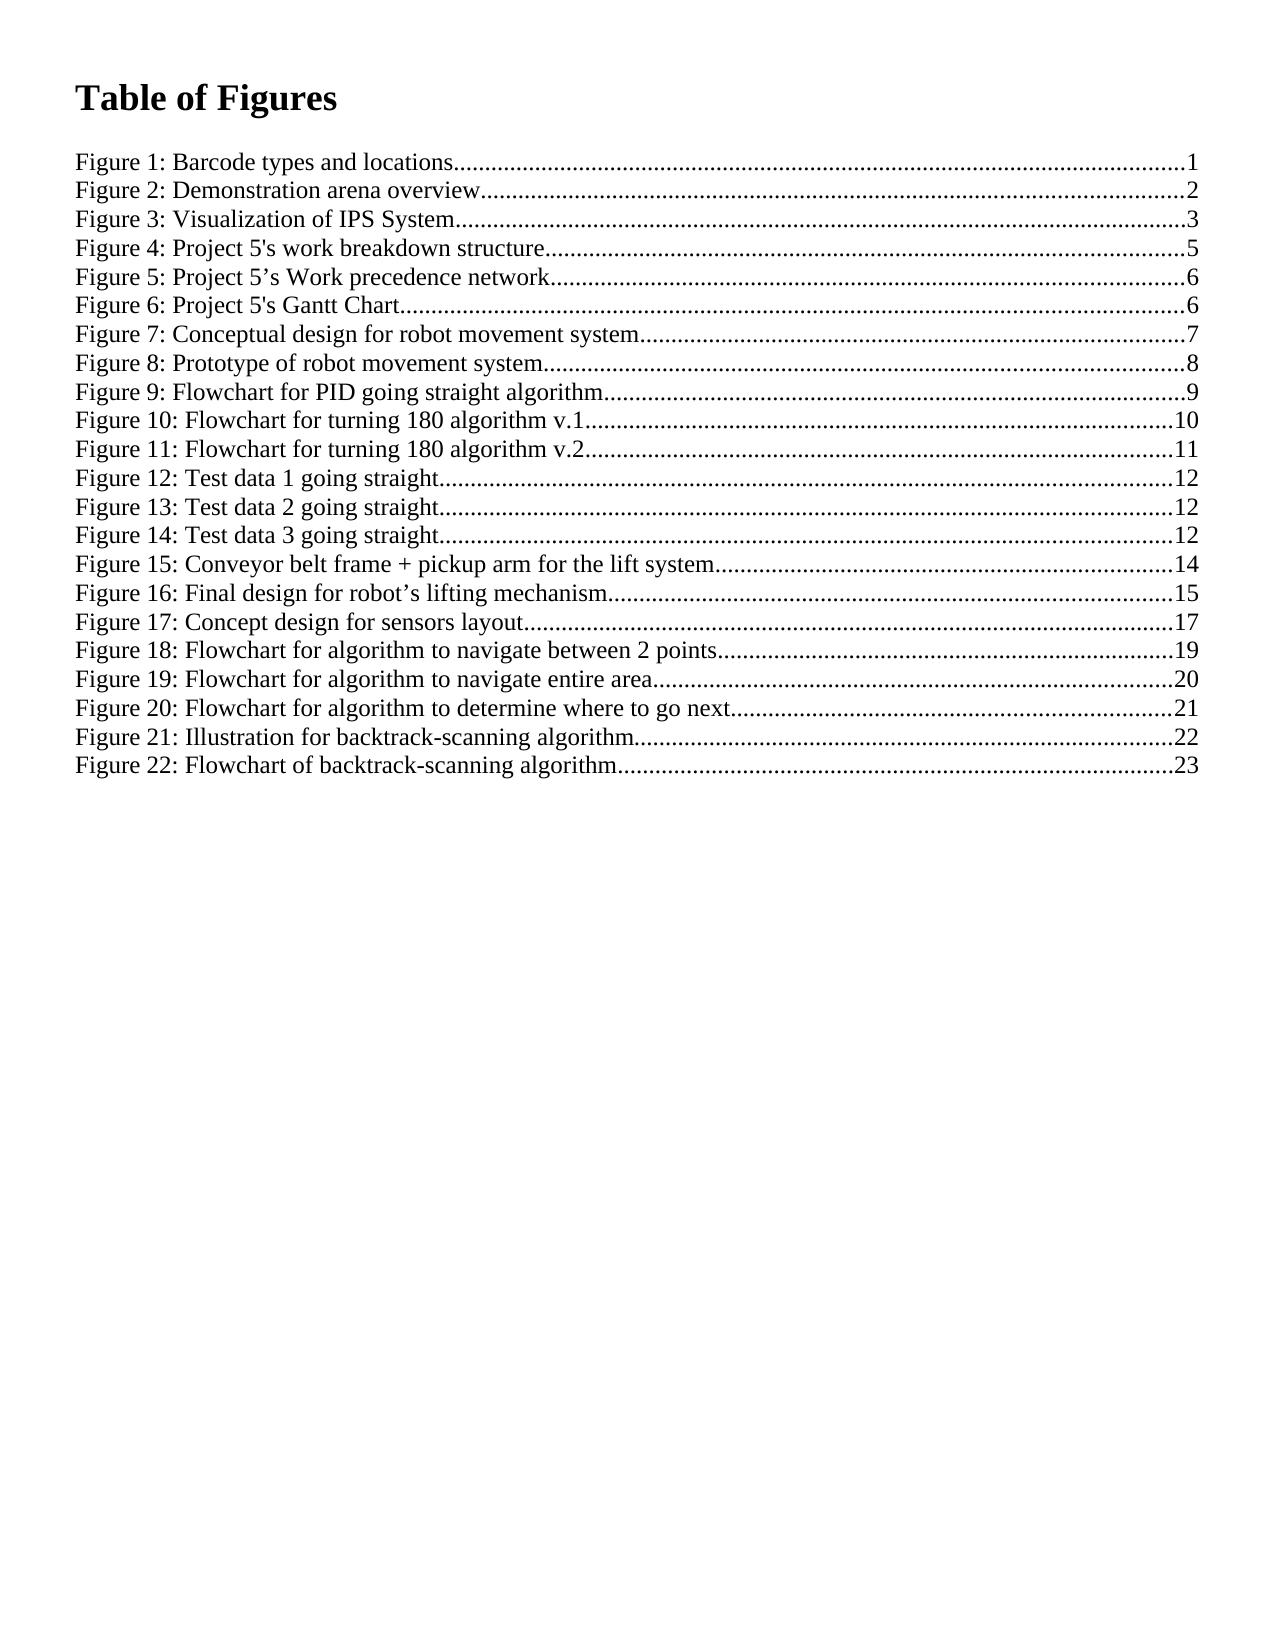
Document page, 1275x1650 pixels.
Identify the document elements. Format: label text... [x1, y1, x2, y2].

text Figure 4: Project 5's work breakdown structure 5 [75, 233, 1200, 262]
text Figure 13: Test data 2 going straight 12 [75, 492, 1200, 521]
text Figure 2: Demonstration arena overview 2 [75, 176, 1200, 204]
text Figure 15: Conveyor belt frame + pickup arm for the lift system 14 [75, 549, 1200, 578]
text Figure 12: Test data 1 going straight 12 [75, 463, 1200, 492]
text Figure 14: Test data 3 going straight 12 [75, 521, 1200, 549]
subtitle Table of Figures [75, 75, 1200, 118]
text Figure 20: Flowchart for algorithm to determine where to go next 21 [75, 693, 1200, 722]
text Figure 8: Prototype of robot movement system 8 [75, 348, 1200, 377]
text Figure 1: Barcode types and locations 1 [75, 147, 1200, 176]
text Figure 10: Flowchart for turning 180 algorithm v.1 10 [75, 406, 1200, 434]
text Figure 6: Project 5's Gantt Chart 6 [75, 291, 1200, 319]
text Figure 18: Flowchart for algorithm to navigate between 2 points 19 [75, 636, 1200, 664]
text Figure 11: Flowchart for turning 180 algorithm v.2 11 [75, 434, 1200, 463]
text Figure 7: Conceptual design for robot movement system 7 [75, 319, 1200, 348]
text Figure 9: Flowchart for PID going straight algorithm 9 [75, 377, 1200, 406]
text Figure 5: Project 5’s Work precedence network 6 [75, 262, 1200, 291]
text Figure 16: Final design for robot’s lifting mechanism 15 [75, 578, 1200, 607]
text Figure 3: Visualization of IPS System 3 [75, 204, 1200, 233]
text Figure 22: Flowchart of backtrack-scanning algorithm 23 [75, 751, 1200, 779]
text Figure 19: Flowchart for algorithm to navigate entire area 20 [75, 664, 1200, 693]
text Figure 21: Illustration for backtrack-scanning algorithm 22 [75, 722, 1200, 751]
text Figure 17: Concept design for sensors layout 17 [75, 607, 1200, 636]
